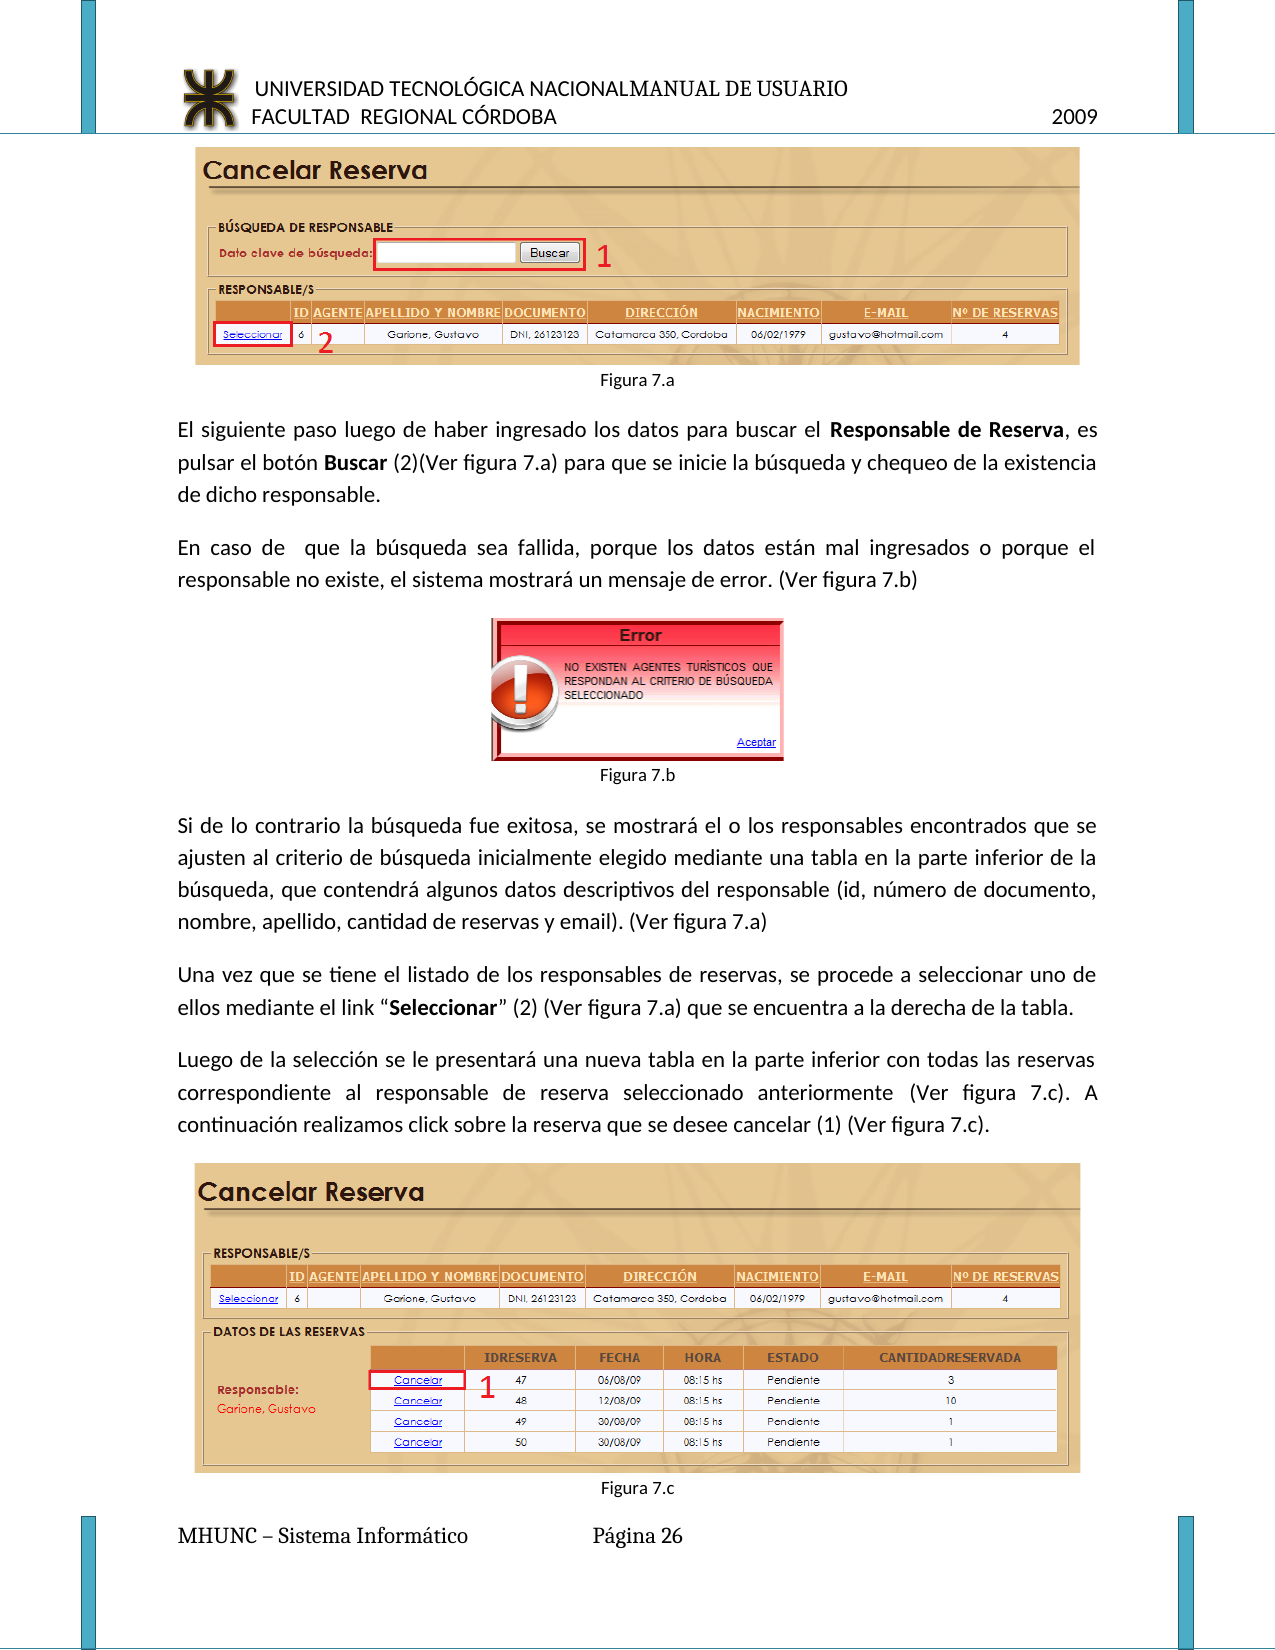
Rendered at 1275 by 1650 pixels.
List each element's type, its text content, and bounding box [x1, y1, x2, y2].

text Luego de la selección se le presentará una nueva tabla en la parte inferior con todas las reservas correspondiente al responsable de reserva seleccionado anteriormente (Ver figura 7.c). A continuación realizamos click sobre la reserva que se desee cancelar (1) (Ver figura 7.c). [177, 1046, 1098, 1138]
picture [491, 618, 784, 761]
picture [195, 147, 1080, 365]
picture [182, 68, 240, 132]
text Si de lo contrario la búsqueda fue exitosa, se mostrará el o los responsables encontrados que se ajusten al criterio de búsqueda inicialmente elegido mediante una tabla en la parte inferior de la búsqueda, que contendrá algunos datos descriptivos del responsable (id, número de documento, nombre, apellido, cantidad de reservas y email). (Ver figura 7.a) [177, 811, 1098, 935]
text El siguiente paso luego de haber ingresado los datos para buscar el Responsable de Reserva, es pulsar el botón Buscar (2)(Ver figura 7.a) para que se inicie la búsqueda y chequeo de la existencia de dicho responsable. [177, 415, 1098, 508]
text En caso de que la búsqueda sea fallida, porque los datos están mal ingresados o porque el responsable no existe, el sistema mostrará un mensaje de error. (Ver figura 7.b) [177, 533, 1098, 593]
picture [194, 1163, 1081, 1473]
text Una vez que se tiene el listado de los responsables de reservas, se procede a seleccionar uno de ellos mediante el link “Seleccionar” (2) (Ver figura 7.a) que se encuentra a la derecha de la tabla. [177, 960, 1098, 1021]
